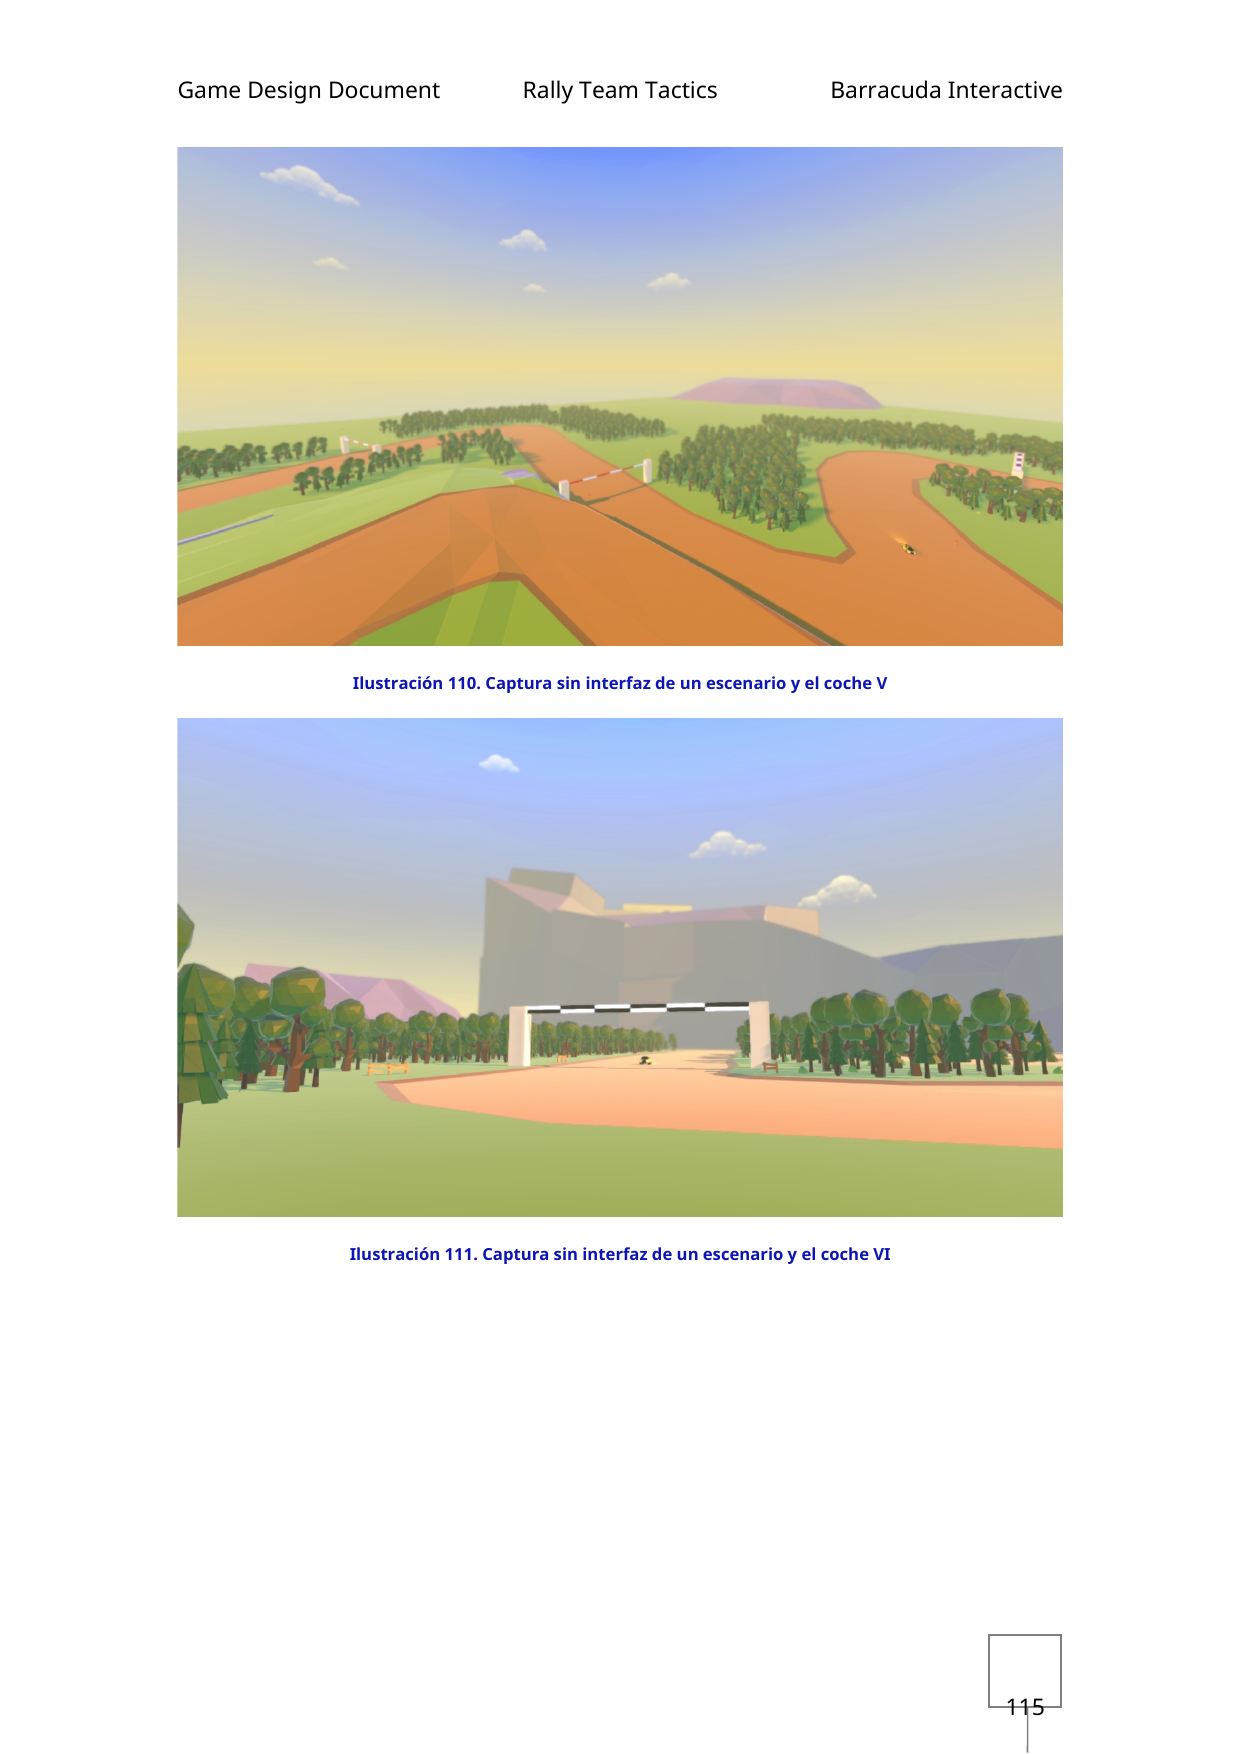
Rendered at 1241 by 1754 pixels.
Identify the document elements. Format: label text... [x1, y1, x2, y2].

picture [177, 718, 1063, 1217]
picture [177, 147, 1063, 646]
